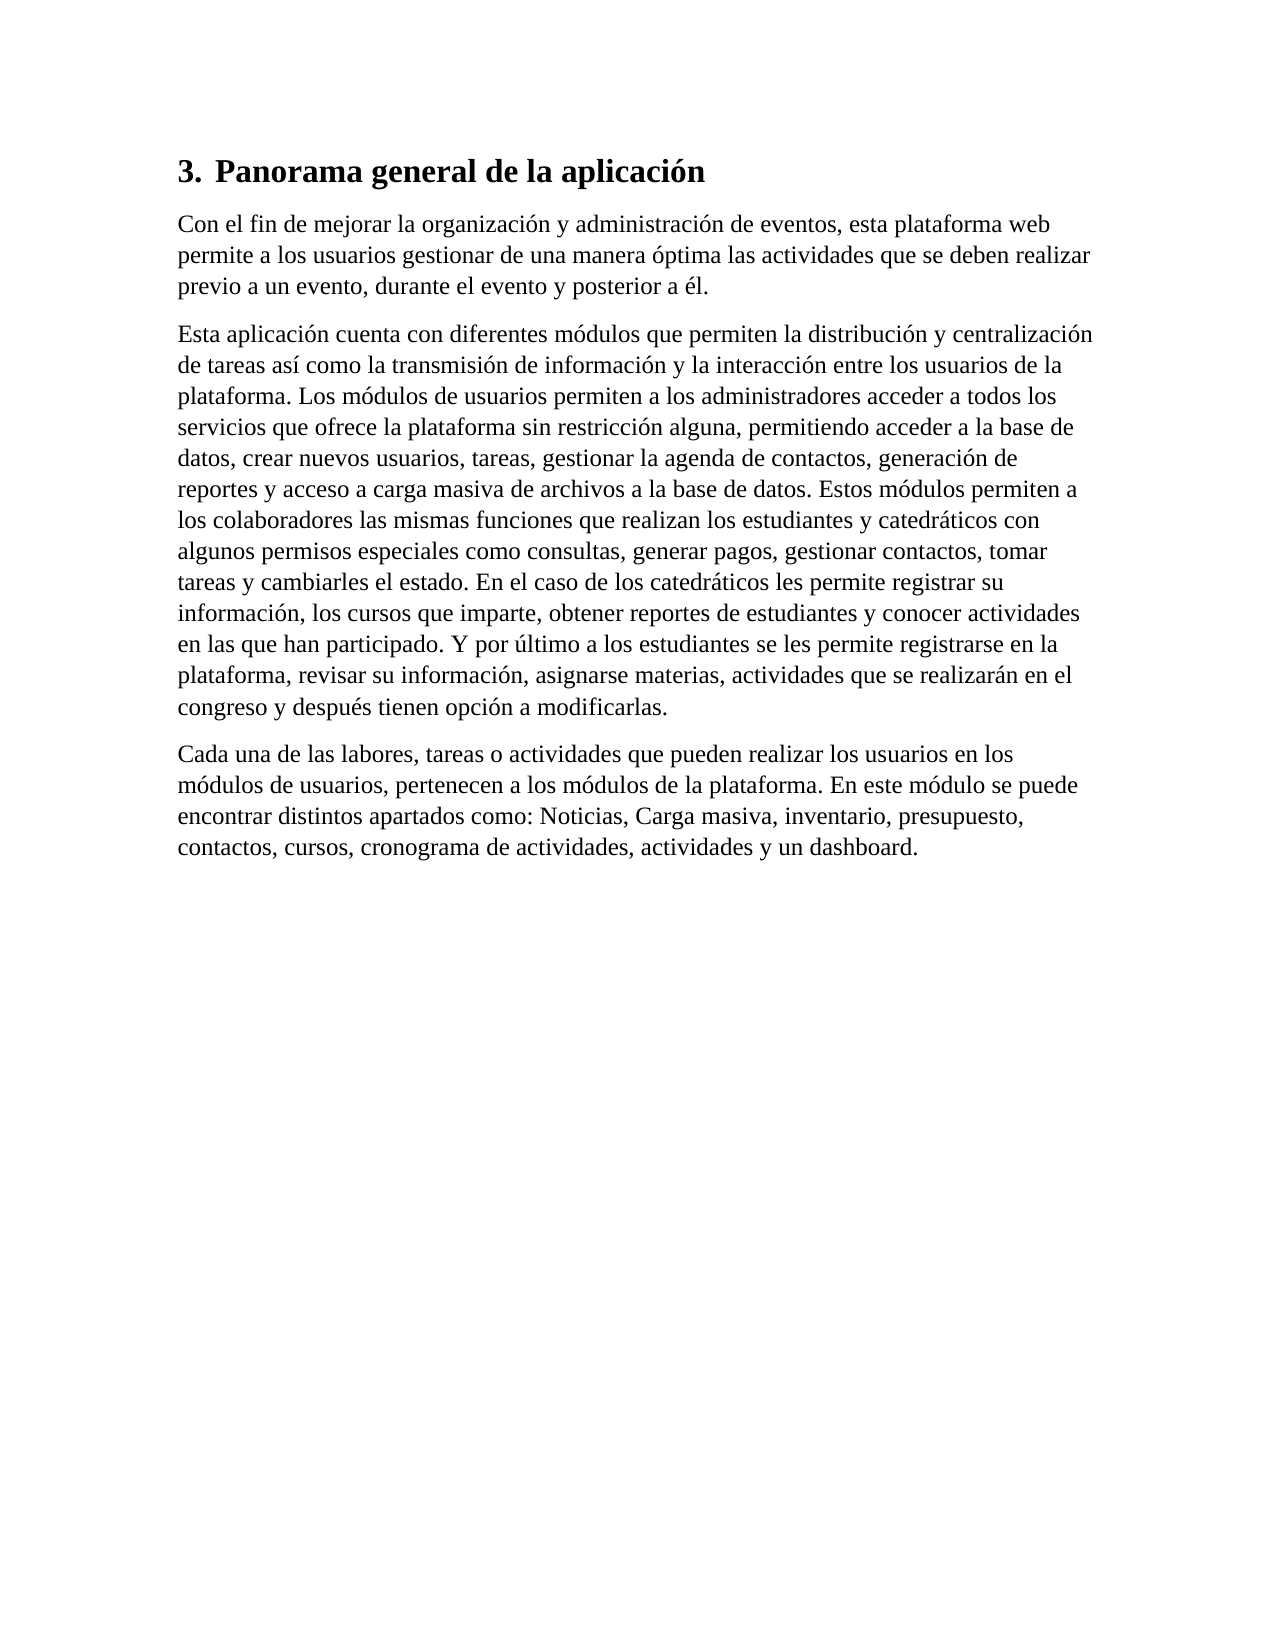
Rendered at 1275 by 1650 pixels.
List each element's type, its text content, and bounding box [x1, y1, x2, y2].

subtitle Panorama general de la aplicación [177, 152, 1098, 190]
text Esta aplicación cuenta con diferentes módulos que permiten la distribución y centralización de tareas así como la transmisión de información y la interacción entre los usuarios de la plataforma. Los módulos de usuarios permiten a los administradores acceder a todos los servicios que ofrece la plataforma sin restricción alguna, permitiendo acceder a la base de datos, crear nuevos usuarios, tareas, gestionar la agenda de contactos, generación de reportes y acceso a carga masiva de archivos a la base de datos. Estos módulos permiten a los colaboradores las mismas funciones que realizan los estudiantes y catedráticos con algunos permisos especiales como consultas, generar pagos, gestionar contactos, tomar tareas y cambiarles el estado. En el caso de los catedráticos les permite registrar su información, los cursos que imparte, obtener reportes de estudiantes y conocer actividades en las que han participado. Y por último a los estudiantes se les permite registrarse en la plataforma, revisar su información, asignarse materias, actividades que se realizarán en el congreso y después tienen opción a modificarlas. [177, 319, 1098, 720]
text Cada una de las labores, tareas o actividades que pueden realizar los usuarios en los módulos de usuarios, pertenecen a los módulos de la plataforma. En este módulo se puede encontrar distintos apartados como: Noticias, Carga masiva, inventario, presupuesto, contactos, cursos, cronograma de actividades, actividades y un dashboard. [177, 739, 1098, 861]
text Con el fin de mejorar la organización y administración de eventos, esta plataforma web permite a los usuarios gestionar de una manera óptima las actividades que se deben realizar previo a un evento, durante el evento y posterior a él. [177, 209, 1098, 300]
